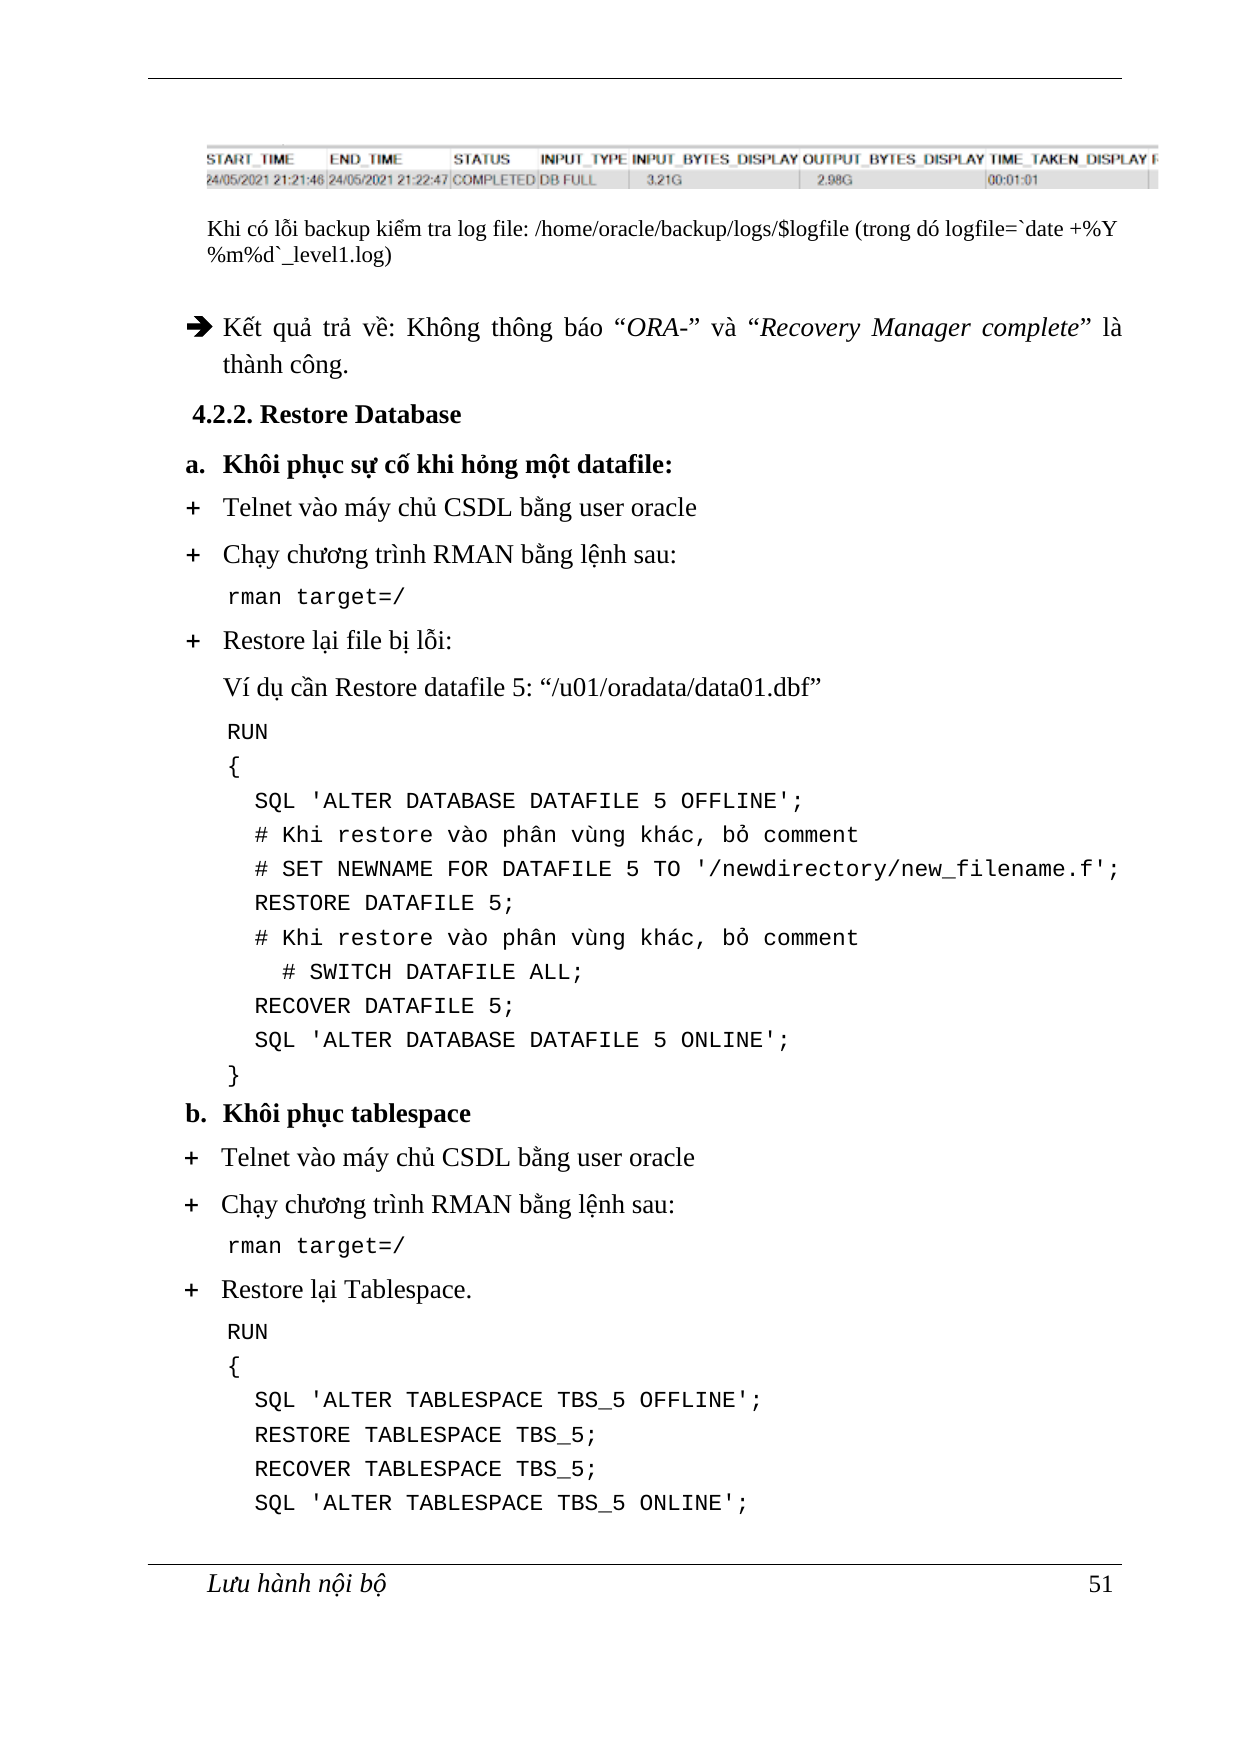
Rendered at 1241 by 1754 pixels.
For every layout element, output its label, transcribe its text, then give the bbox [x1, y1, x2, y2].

text RECOVER DATAFILE 5; [227, 994, 1122, 1021]
text # SET NEWNAME FOR DATAFILE 5 TO '/newdirectory/new_filename.f'; [227, 857, 1122, 883]
text RESTORE TABLESPACE TBS_5; [227, 1423, 1122, 1449]
text RUN [227, 1320, 1122, 1346]
text rman target=/ [227, 585, 1122, 611]
text SQL 'ALTER DATABASE DATAFILE 5 OFFLINE'; [227, 789, 1122, 815]
list Telnet vào máy chủ CSDL bằng user oracle [183, 1141, 1122, 1172]
picture [206, 144, 1159, 189]
text Khi có lỗi backup kiểm tra log file: /home/oracle/backup/logs/$logfile (trong dó logfile=`date +%Y%m%d`_level1.log) [207, 214, 1122, 267]
text SQL 'ALTER TABLESPACE TBS_5 OFFLINE'; [227, 1389, 1122, 1414]
text rman target=/ [227, 1235, 1122, 1261]
text RECOVER TABLESPACE TBS_5; [227, 1457, 1122, 1483]
text RUN [227, 720, 1122, 746]
list Ví dụ cần Restore datafile 5: “/u01/oradata/data01.dbf” [148, 671, 1122, 702]
list Chạy chương trình RMAN bằng lệnh sau: [185, 538, 1122, 570]
text { [227, 755, 1122, 781]
text } [227, 1063, 1122, 1089]
subtitle 4.2.2. Restore Database [148, 398, 1128, 429]
list Khôi phục tablespace [185, 1097, 1122, 1128]
text SQL 'ALTER TABLESPACE TBS_5 ONLINE'; [227, 1491, 1122, 1517]
list Khôi phục sự cố khi hỏng một datafile: [185, 448, 1122, 479]
list Telnet vào máy chủ CSDL bằng user oracle [185, 492, 1122, 523]
list Restore lại file bị lỗi: [185, 624, 1122, 655]
list Kết quả trả về: Không thông báo “ORA-” và “Recovery Manager complete” là thành công. [185, 311, 1122, 379]
text { [227, 1354, 1122, 1380]
text RESTORE DATAFILE 5; [227, 892, 1122, 918]
text # SWITCH DATAFILE ALL; [227, 960, 1122, 986]
text # Khi restore vào phân vùng khác, bỏ comment [227, 926, 1122, 952]
text SQL 'ALTER DATABASE DATAFILE 5 ONLINE'; [227, 1029, 1122, 1055]
list Chạy chương trình RMAN bằng lệnh sau: [183, 1188, 1122, 1219]
list Restore lại Tablespace. [183, 1273, 1122, 1304]
text # Khi restore vào phân vùng khác, bỏ comment [227, 823, 1122, 849]
